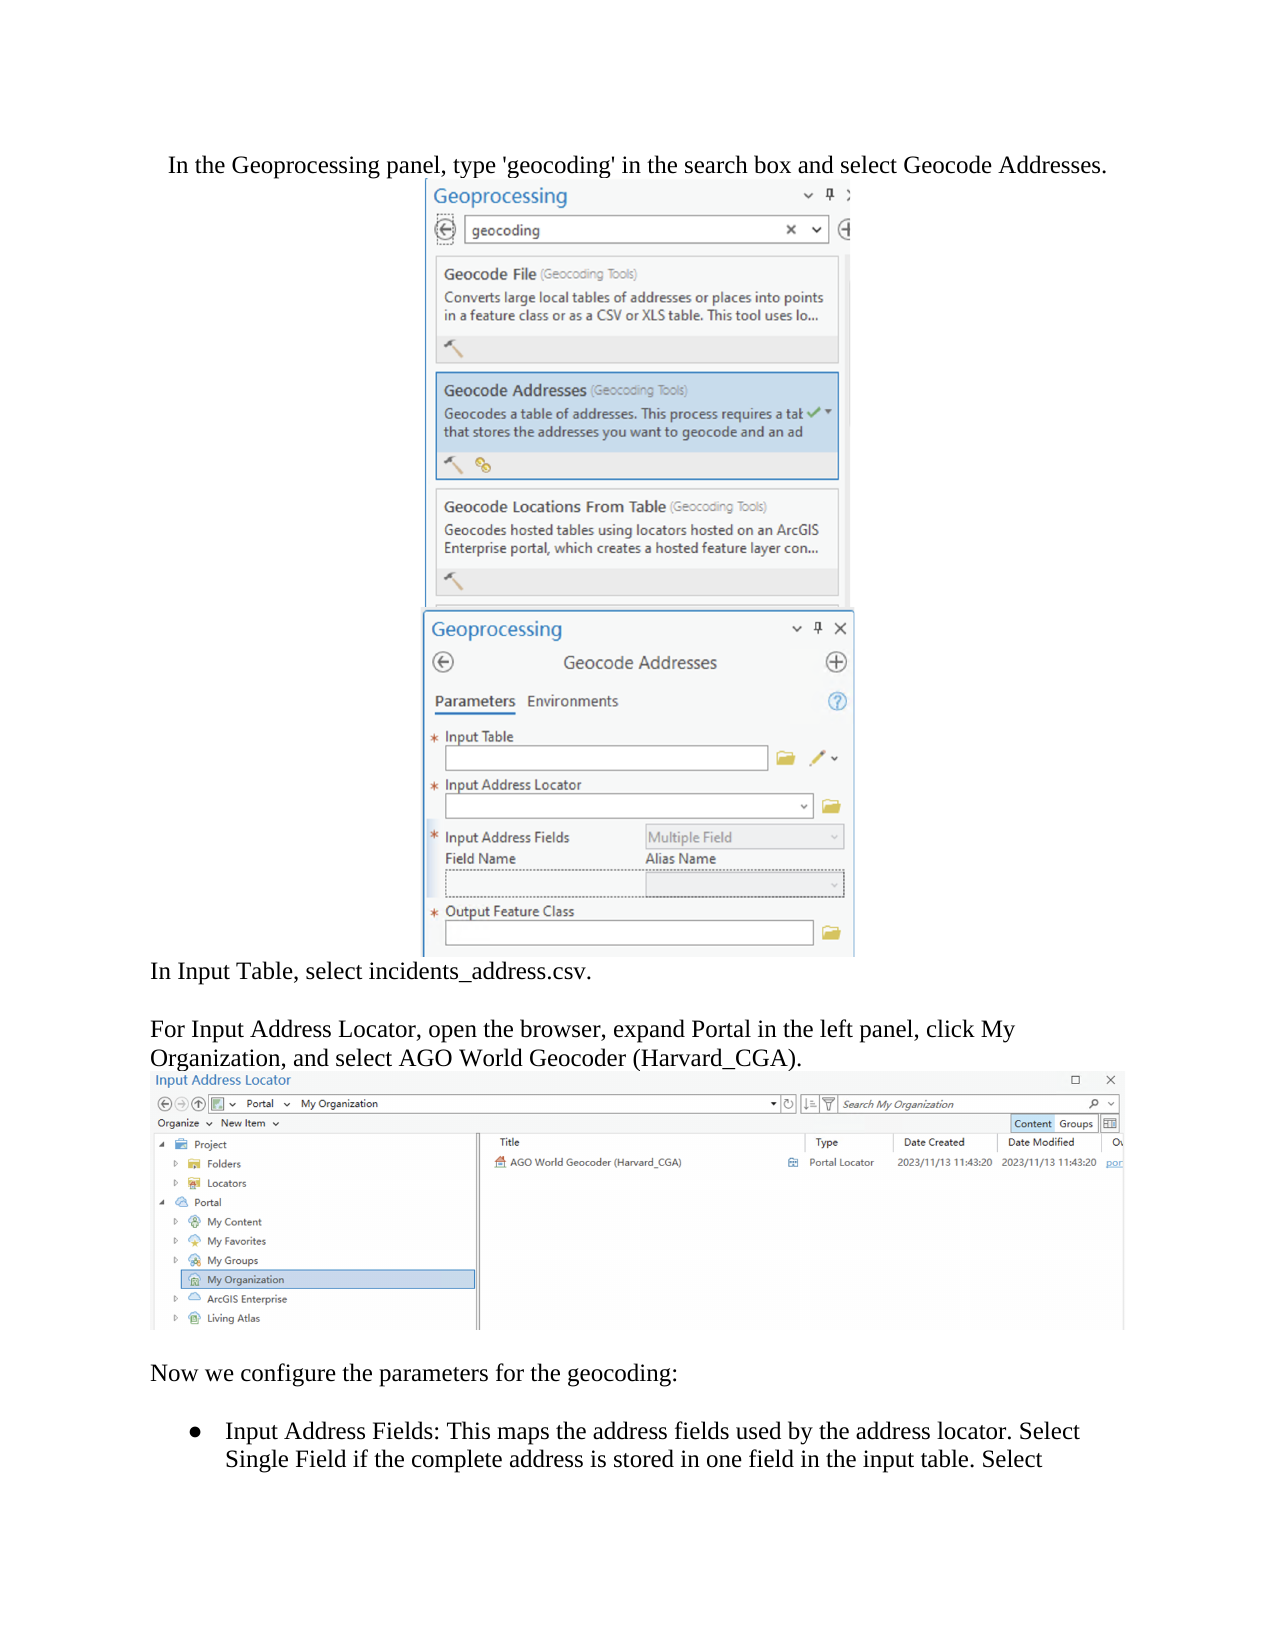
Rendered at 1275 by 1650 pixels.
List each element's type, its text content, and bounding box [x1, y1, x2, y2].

text In Input Table, select incidents_address.csv. [150, 956, 1125, 985]
text In the Geoprocessing panel, type 'geocoding' in the search box and select Geocode Addresses. [150, 150, 1125, 608]
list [187, 1416, 1125, 1473]
text Now we configure the parameters for the geocoding: [150, 1358, 1125, 1387]
text For Input Address Locator, open the browser, expand Portal in the left panel, click My Organization, and select AGO World Geocoder (Harvard_CGA). [150, 1014, 1125, 1071]
picture [150, 1071, 1125, 1330]
picture [420, 178, 855, 957]
